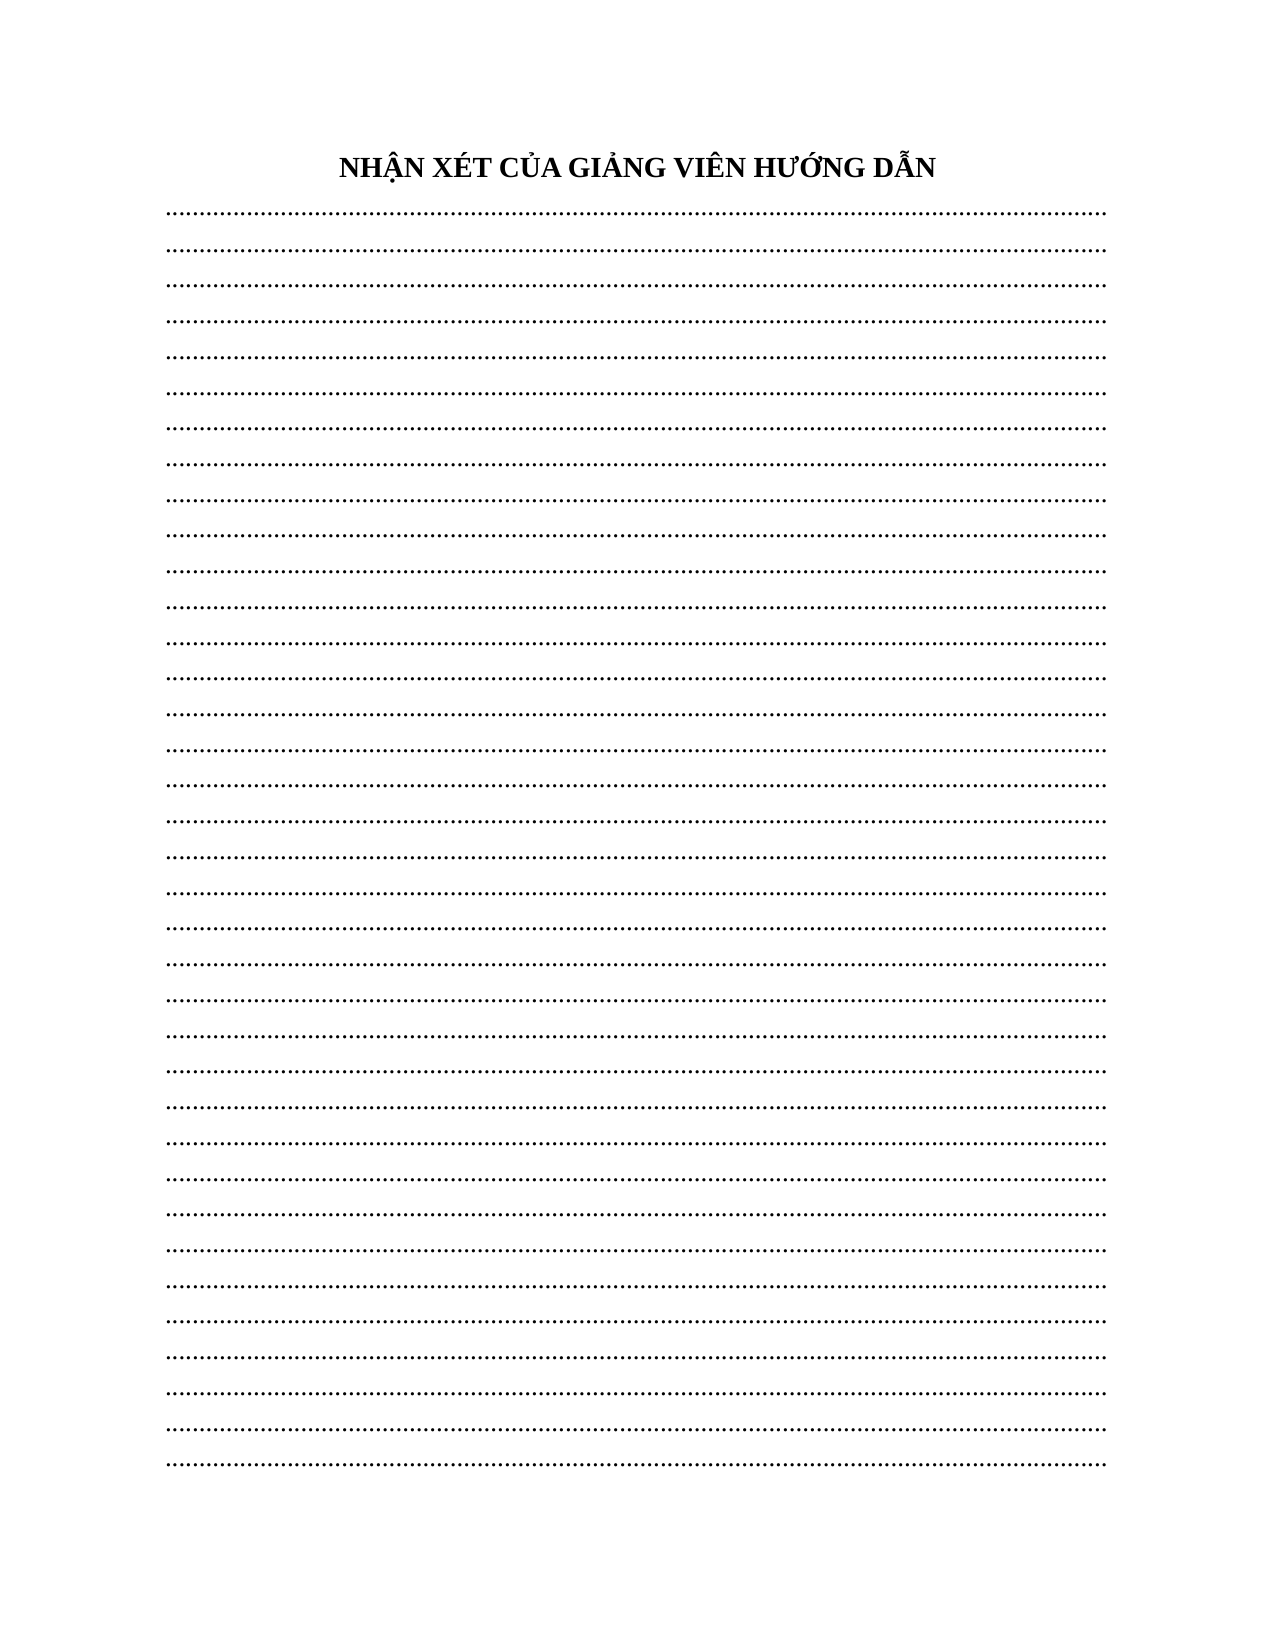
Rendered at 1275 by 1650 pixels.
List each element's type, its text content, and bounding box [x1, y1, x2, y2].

text NHẬN XÉT CỦA GIẢNG VIÊN HƯỚNG DẪN [150, 150, 1125, 183]
